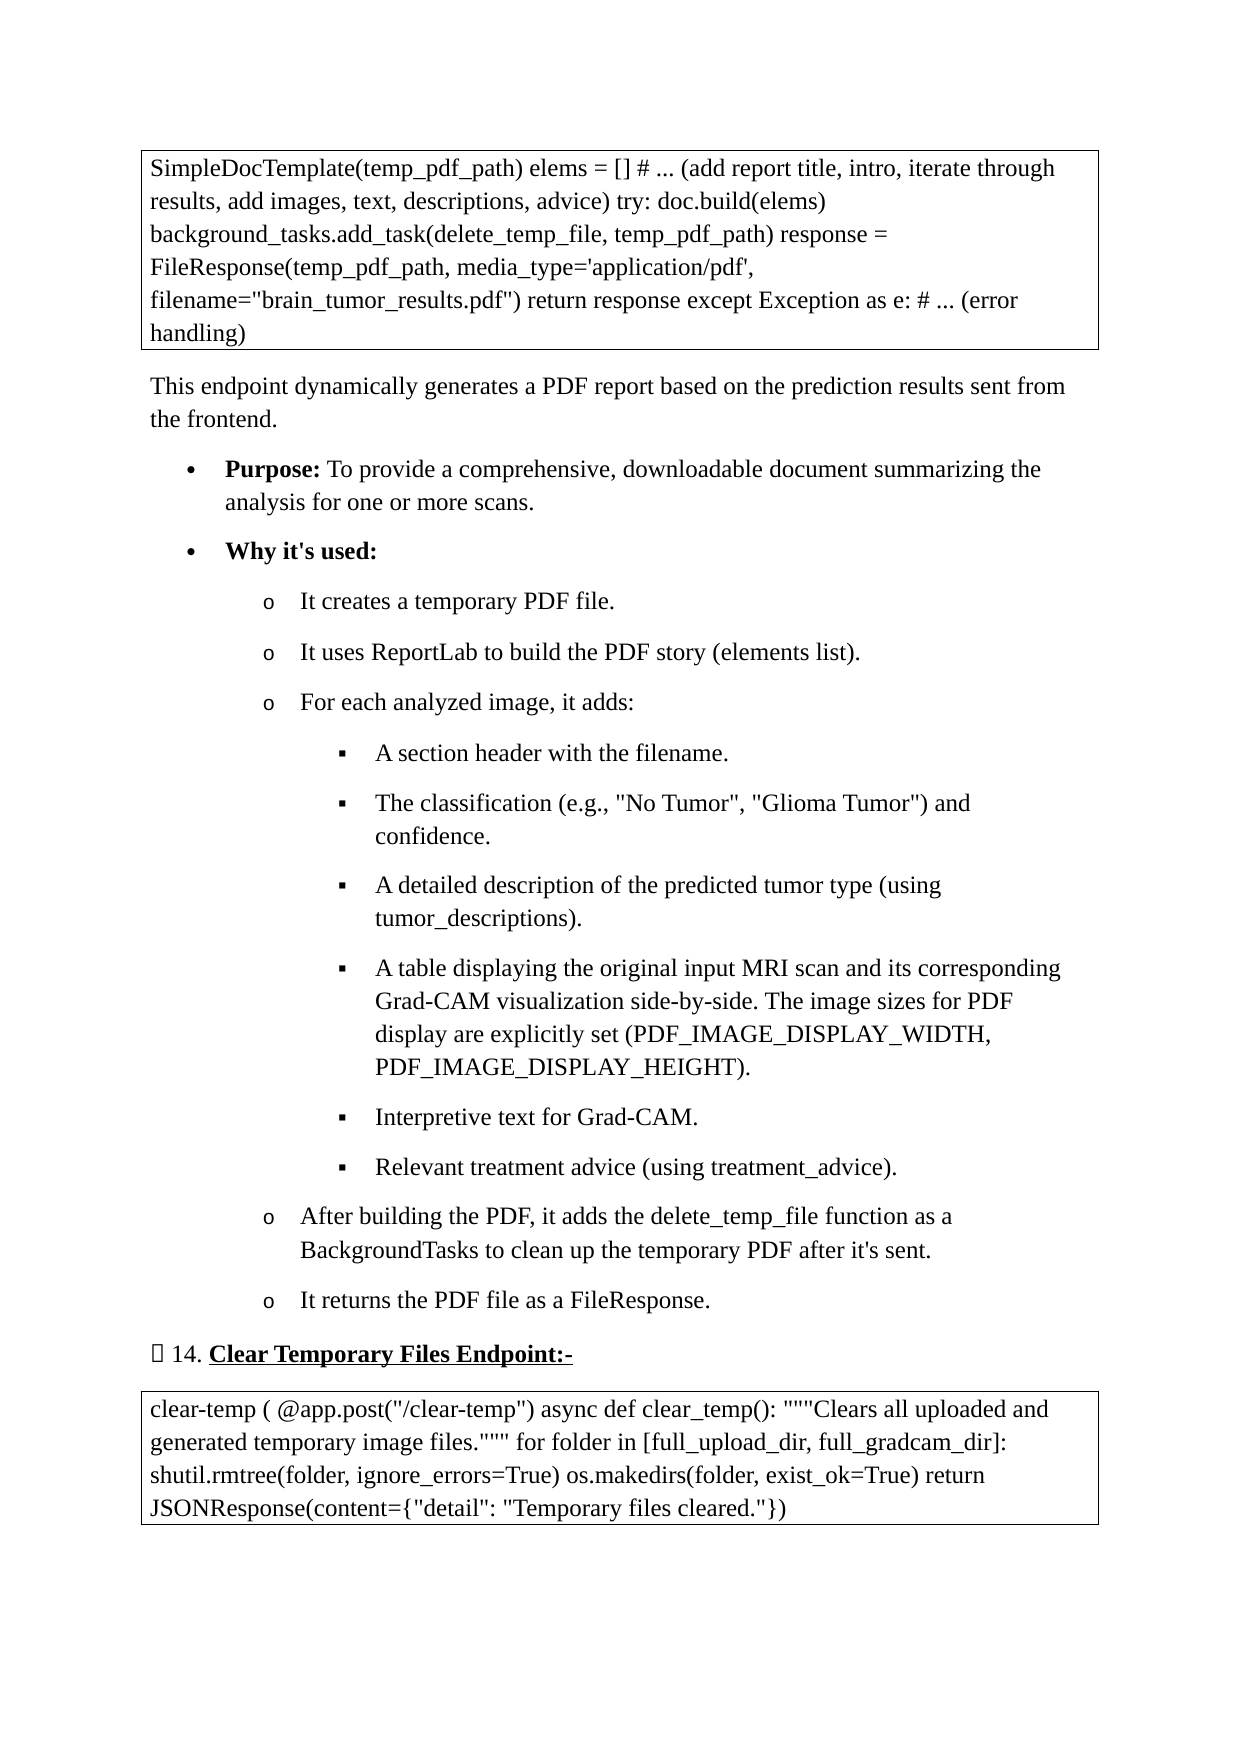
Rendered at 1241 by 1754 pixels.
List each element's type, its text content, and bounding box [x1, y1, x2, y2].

list For each analyzed image, it adds: [262, 687, 1090, 717]
list A section header with the filename. [337, 738, 1090, 767]
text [142, 151, 1098, 349]
list Purpose: To provide a comprehensive, downloadable document summarizing the analysis for one or more scans. [187, 454, 1090, 516]
text 🧹 14. Clear Temporary Files Endpoint:- [150, 1335, 1090, 1369]
list A table displaying the original input MRI scan and its corresponding Grad-CAM visualization side-by-side. The image sizes for PDF display are explicitly set (PDF_IMAGE_DISPLAY_WIDTH, PDF_IMAGE_DISPLAY_HEIGHT). [337, 953, 1090, 1081]
list Relevant treatment advice (using treatment_advice). [337, 1152, 1090, 1180]
text clear-temp ( @app.post("/clear-temp") async def clear_temp(): """Clears all uploaded and generated temporary image files.""" for folder in [full_upload_dir, full_gradcam_dir]: shutil.rmtree(folder, ignore_errors=True) os.makedirs(folder, exist_ok=True) return JSONResponse(content={"detail": "Temporary files cleared."}) [142, 1392, 1098, 1524]
text This endpoint dynamically generates a PDF report based on the prediction results sent from the frontend. [150, 371, 1090, 433]
list Interpretive text for Grad-CAM. [337, 1102, 1090, 1131]
list A detailed description of the predicted tumor type (using tumor_descriptions). [337, 870, 1090, 932]
list It creates a temporary PDF file. [262, 586, 1090, 616]
list After building the PDF, it adds the delete_temp_file function as a BackgroundTasks to clean up the temporary PDF after it's sent. [262, 1201, 1090, 1264]
list The classification (e.g., "No Tumor", "Glioma Tumor") and confidence. [337, 788, 1090, 849]
list It returns the PDF file as a FileResponse. [262, 1285, 1090, 1314]
list Why it's used: [187, 536, 1090, 565]
list It uses ReportLab to build the PDF story (elements list). [262, 637, 1090, 666]
